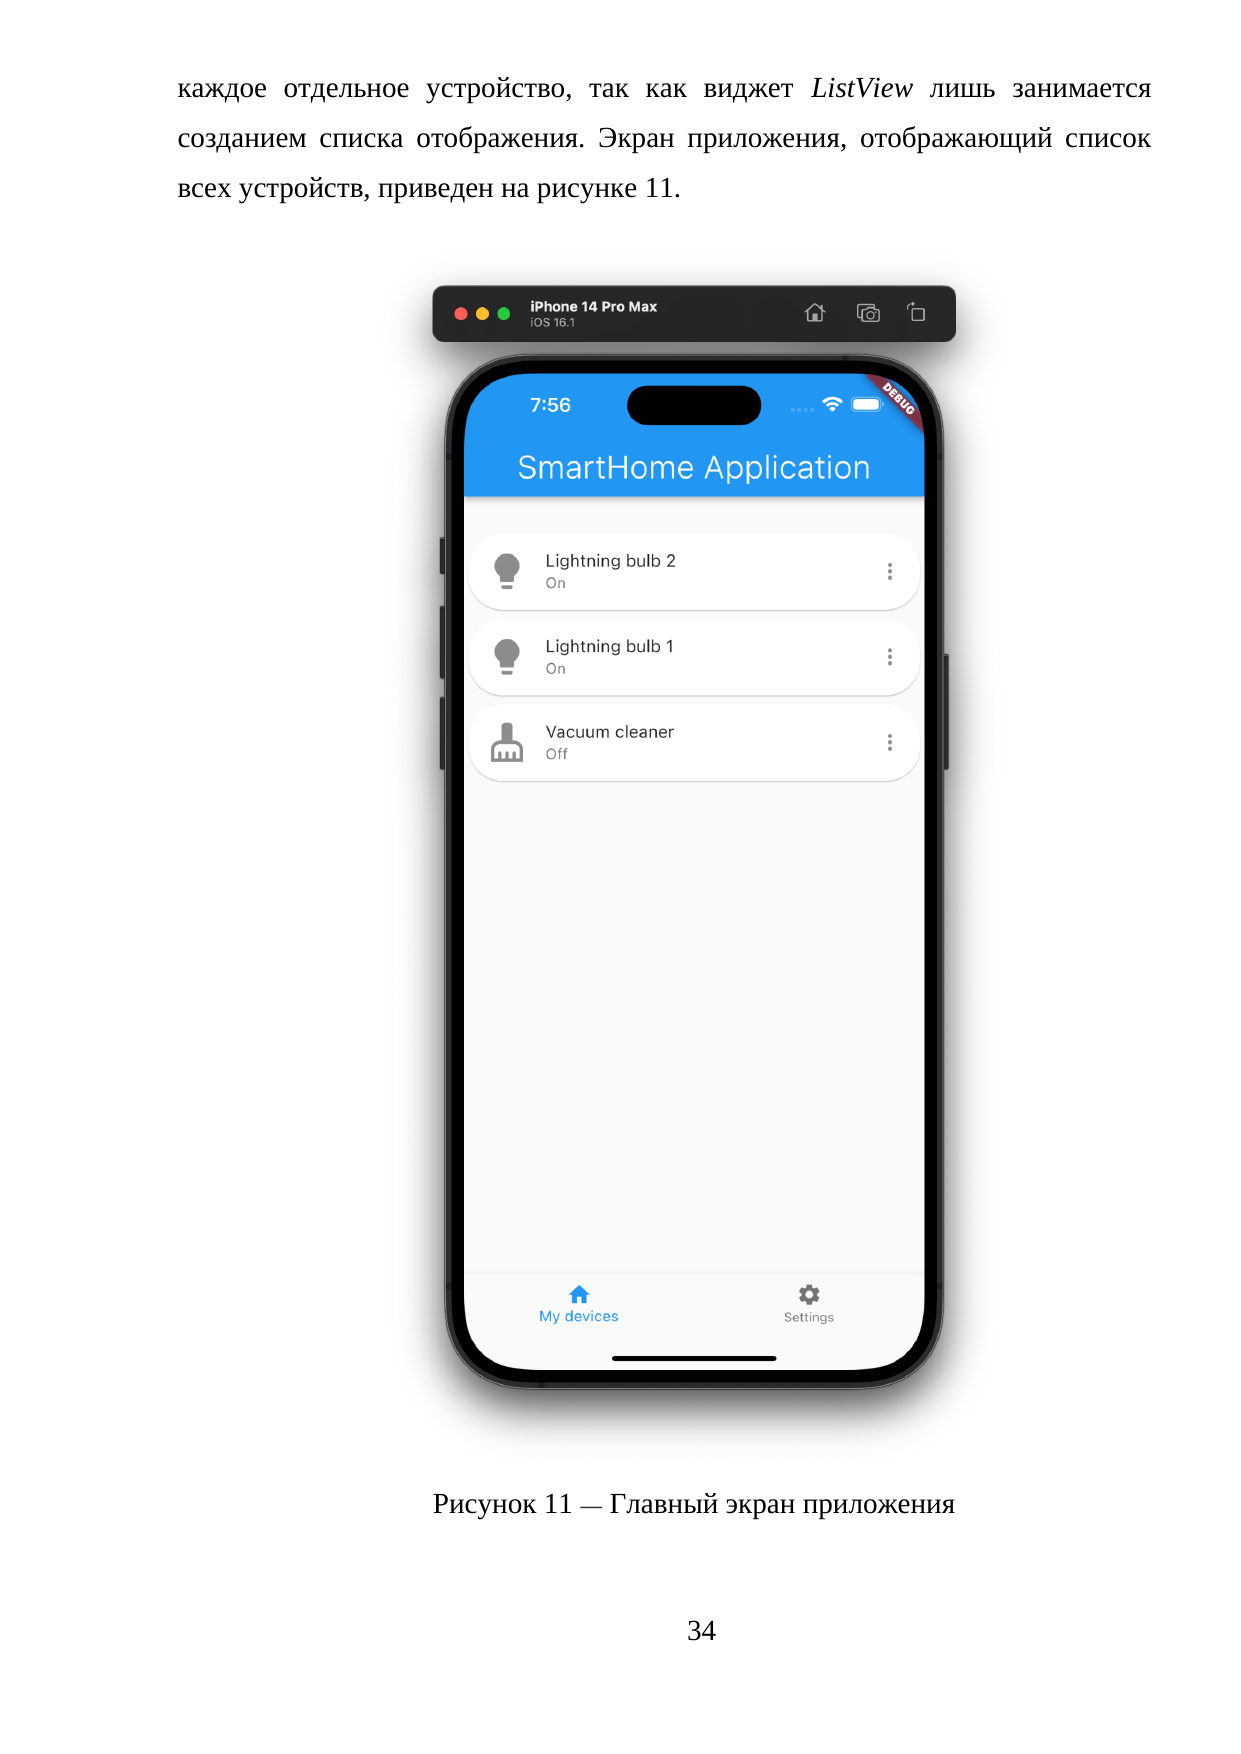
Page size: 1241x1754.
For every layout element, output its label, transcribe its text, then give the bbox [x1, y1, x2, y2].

text Рисунок 11 — Главный экран приложения [177, 1486, 1152, 1520]
picture [373, 246, 1015, 1470]
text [177, 70, 1152, 204]
